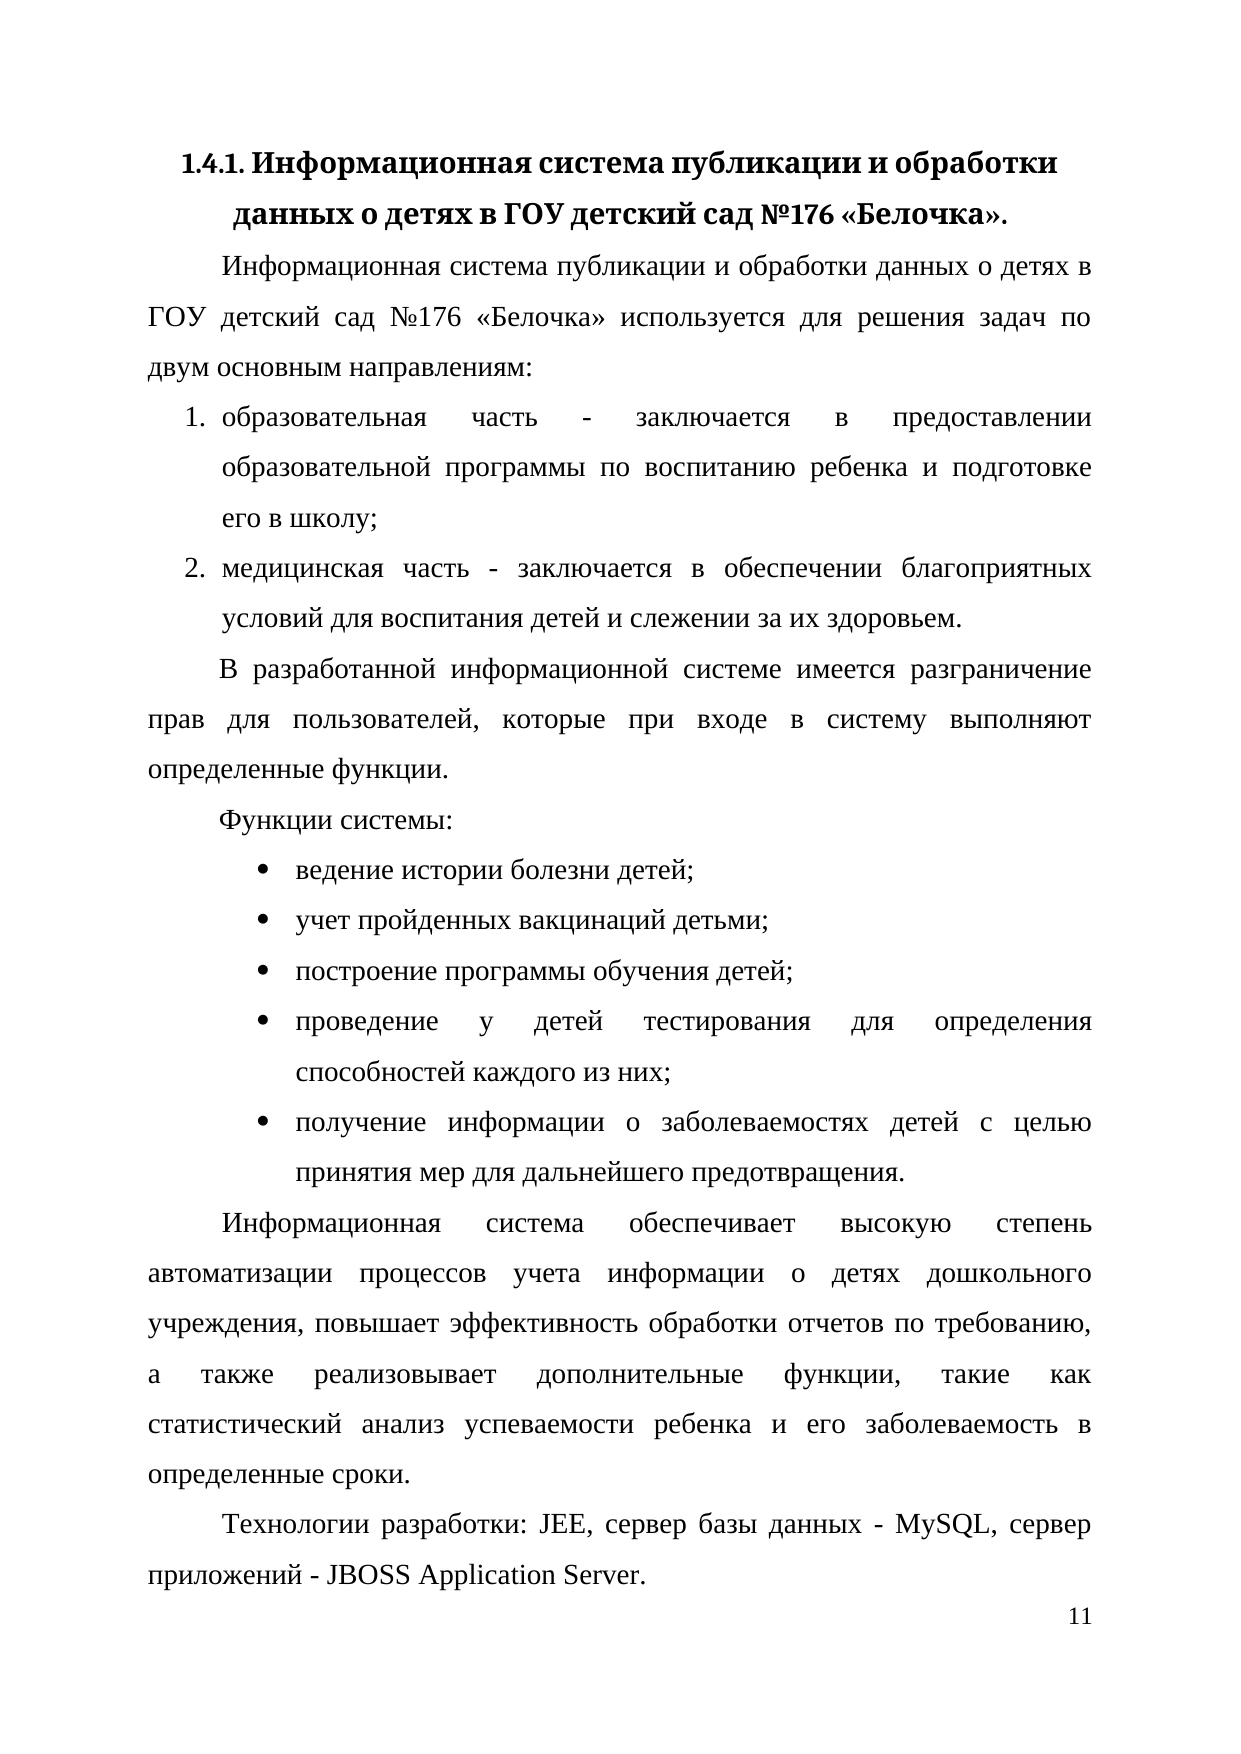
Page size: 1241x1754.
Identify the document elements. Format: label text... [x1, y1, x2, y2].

text Информационная система публикации и обработки данных о детях в ГОУ детский сад №176 «Белочка» используется для решения задач по двум основным направлениям: [148, 248, 1092, 382]
subtitle 1.4.1. Информационная система публикации и обработки данных о детях в ГОУ детский сад №176 «Белочка». [148, 148, 1092, 232]
list проведение у детей тестирования для определения способностей каждого из них; [258, 1003, 1092, 1087]
list медицинская часть - заключается в обеспечении благоприятных условий для воспитания детей и слежении за их здоровьем. [184, 550, 1092, 634]
text Функции системы: [148, 802, 1092, 835]
list получение информации о заболеваемостях детей с целью принятия мер для дальнейшего предотвращения. [258, 1104, 1092, 1188]
list учет пройденных вакцинаций детьми; [258, 902, 1092, 936]
text В разработанной информационной системе имеется разграничение прав для пользователей, которые при входе в систему выполняют определенные функции. [148, 651, 1092, 785]
list образовательная часть - заключается в предоставлении образовательной программы по воспитанию ребенка и подготовке его в школу; [184, 399, 1092, 533]
text Информационная система обеспечивает высокую степень автоматизации процессов учета информации о детях дошкольного учреждения, повышает эффективность обработки отчетов по требованию, а также реализовывает дополнительные функции, такие как статистический анализ успеваемости ребенка и его заболеваемость в определенные сроки. [148, 1205, 1092, 1490]
list ведение истории болезни детей; [258, 852, 1092, 886]
list построение программы обучения детей; [258, 953, 1092, 987]
list Технологии разработки: JEE, сервер базы данных - MySQL, сервер приложений - JBOSS Application Server. [148, 1507, 1092, 1591]
